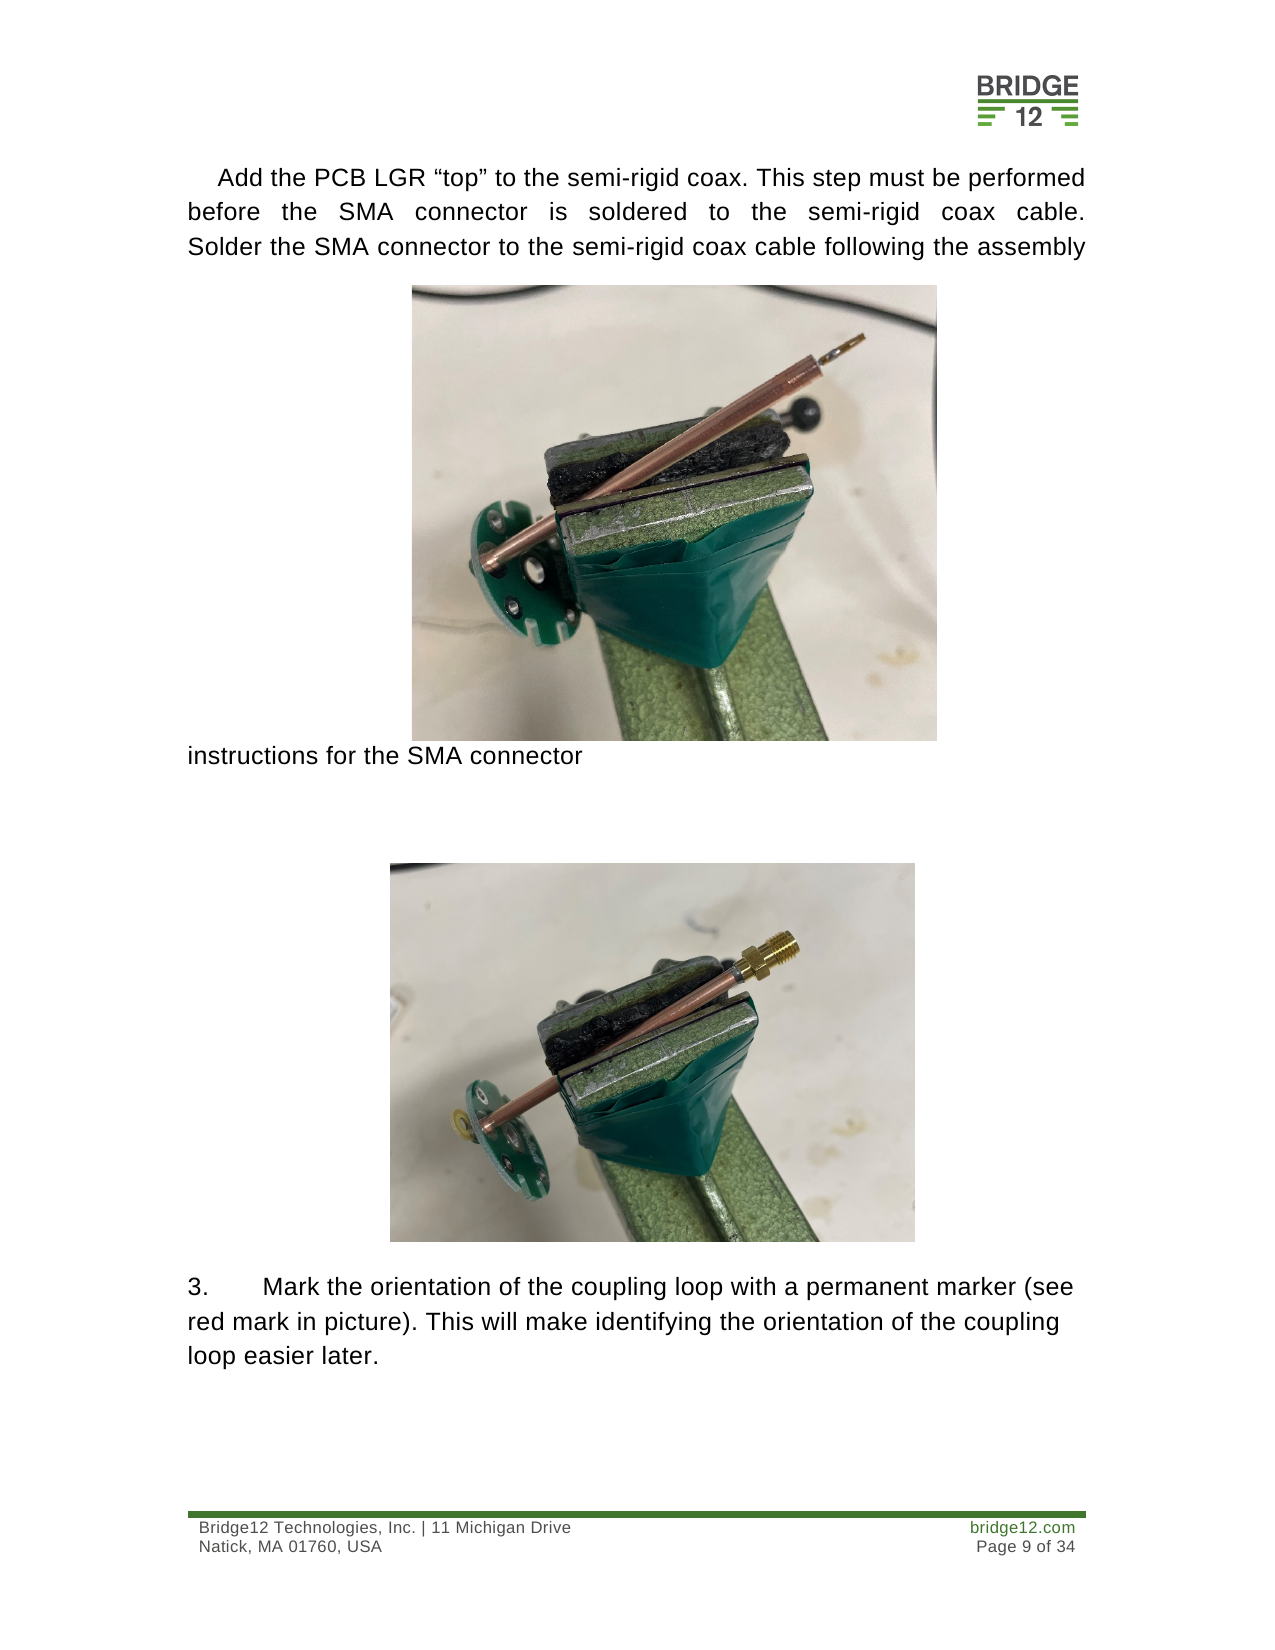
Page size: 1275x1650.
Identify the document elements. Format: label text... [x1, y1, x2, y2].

picture [977, 75, 1079, 126]
picture [390, 863, 915, 1242]
list Mark the orientation of the coupling loop with a permanent marker (see red mark in picture). This will make identifying the orientation of the coupling loop easier later. [187, 1272, 1087, 1370]
picture [411, 285, 937, 741]
